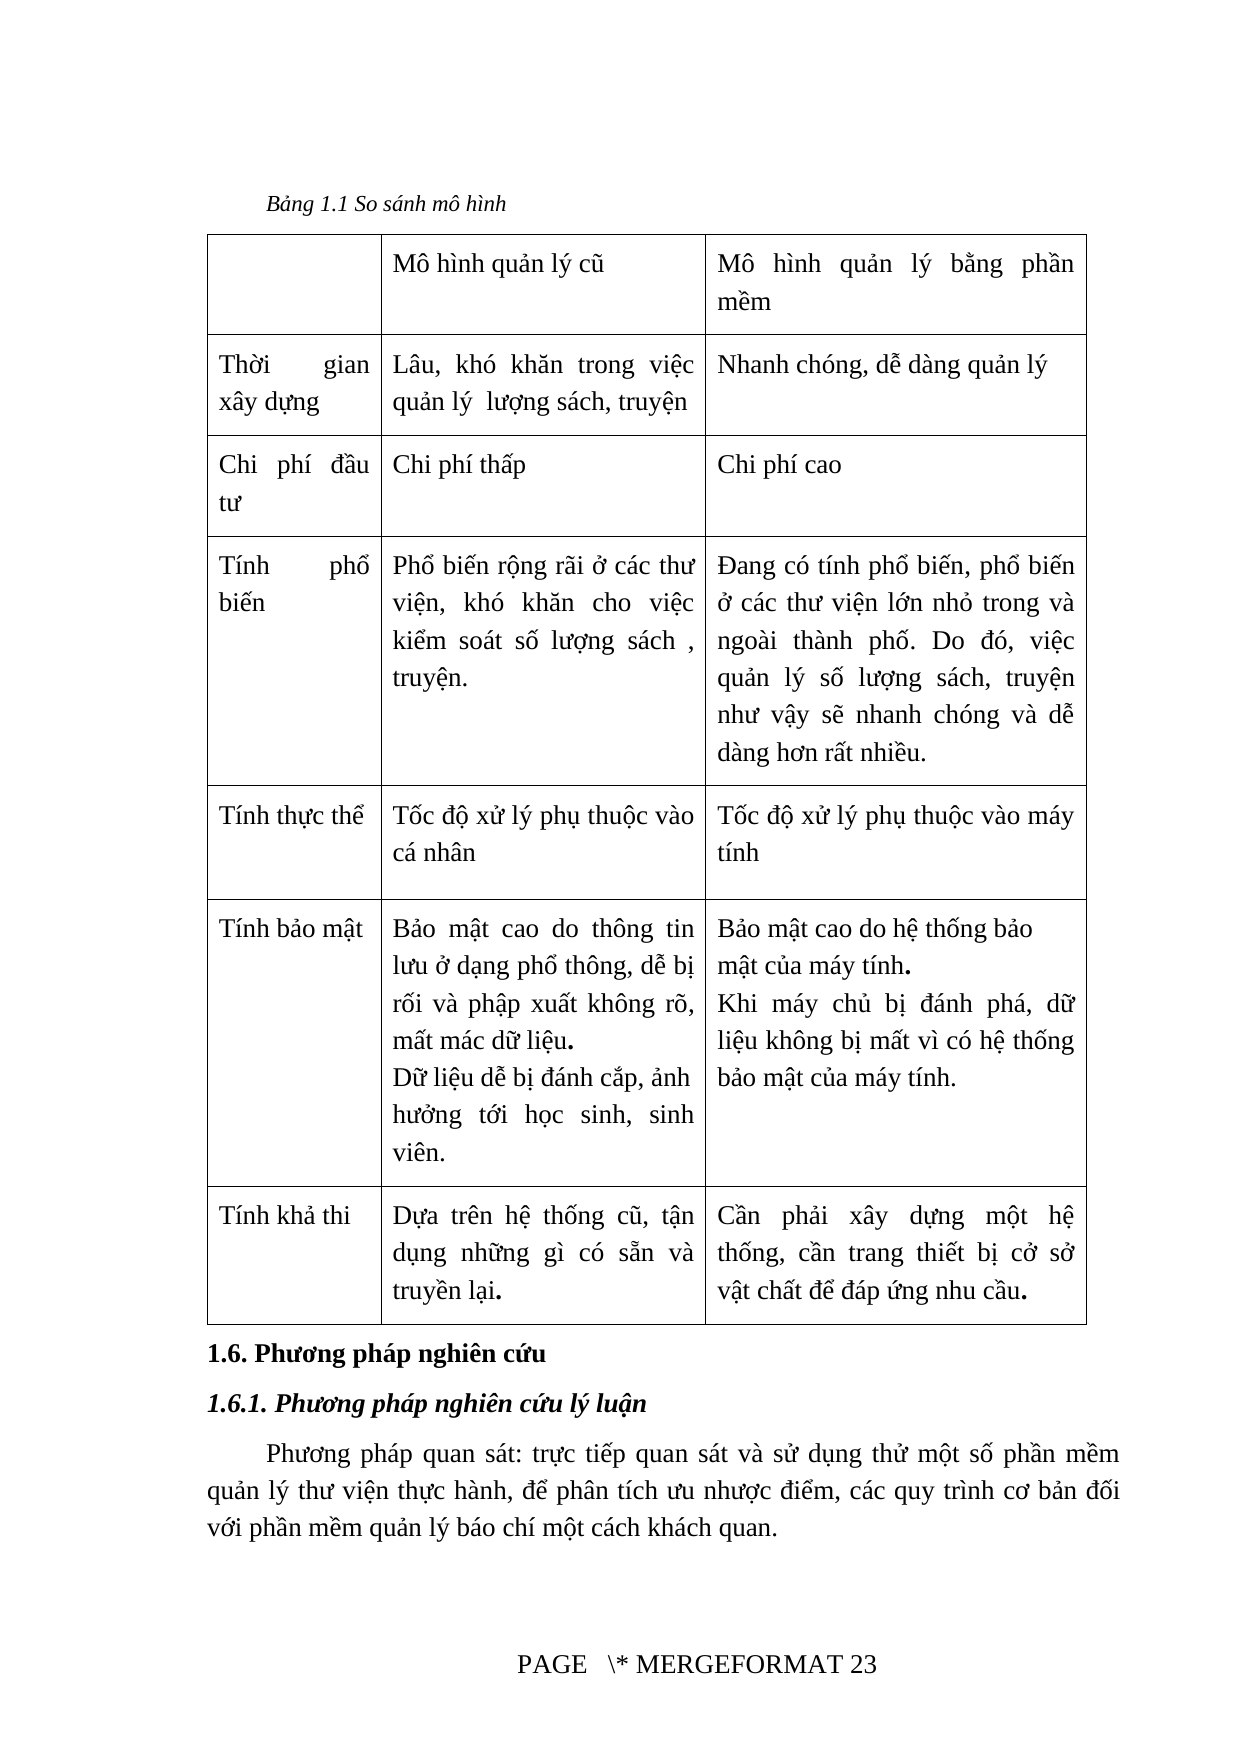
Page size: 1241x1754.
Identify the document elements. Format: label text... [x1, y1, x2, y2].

table_cell Dựa trên hệ thống cũ, tận dụng những gì có sẵn và truyền lại. [382, 1187, 705, 1323]
table_cell Tốc độ xử lý phụ thuộc vào cá nhân [382, 786, 705, 898]
table_header Mô hình quản lý cũ [382, 235, 705, 334]
table_cell Tính phổ biến [208, 537, 381, 785]
table_cell Tính bảo mật [208, 900, 381, 1186]
table_cell Thời gian xây dựng [208, 335, 381, 435]
text Bảng 1.1 So sánh mô hình [207, 190, 1122, 216]
table_cell Tính thực thể [208, 786, 381, 898]
table_header [208, 235, 381, 334]
table_cell Phổ biến rộng rãi ở các thư viện, khó khăn cho việc kiểm soát số lượng sách , truyện. [382, 537, 705, 785]
table_cell Tốc độ xử lý phụ thuộc vào máy tính [706, 786, 1086, 898]
subtitle 1.6.1. Phương pháp nghiên cứu lý luận [207, 1387, 1122, 1418]
table_cell Chi phí đầu tư [208, 436, 381, 536]
table_cell Tính khả thi [208, 1187, 381, 1323]
table_cell Bảo mật cao do thông tin lưu ở dạng phổ thông, dễ bị rối và phập xuất không rõ, mất mác dữ liệu. Dữ liệu dễ bị đánh cắp, ảnh hưởng tới học sinh, sinh viên. [382, 900, 705, 1186]
subtitle 1.6. Phương pháp nghiên cứu [207, 1337, 1122, 1368]
table_cell Bảo mật cao do hệ thống bảo mật của máy tính. Khi máy chủ bị đánh phá, dữ liệu không bị mất vì có hệ thống bảo mật của máy tính. [706, 900, 1086, 1186]
table_cell Chi phí thấp [382, 436, 705, 536]
table_cell Cần phải xây dựng một hệ thống, cần trang thiết bị cở sở vật chất để đáp ứng nhu cầu. [706, 1187, 1086, 1323]
text Phương pháp quan sát: trực tiếp quan sát và sử dụng thử một số phần mềm quản lý thư viện thực hành, để phân tích ưu nhược điểm, các quy trình cơ bản đối với phần mềm quản lý báo chí một cách khách quan. [207, 1437, 1122, 1542]
table_cell Lâu, khó khăn trong việc quản lý lượng sách, truyện [382, 335, 705, 435]
table_cell Nhanh chóng, dễ dàng quản lý [706, 335, 1086, 435]
table_header Mô hình quản lý bằng phần mềm [706, 235, 1086, 334]
table_cell Chi phí cao [706, 436, 1086, 536]
table_cell Đang có tính phổ biến, phổ biến ở các thư viện lớn nhỏ trong và ngoài thành phố. Do đó, việc quản lý số lượng sách, truyện như vậy sẽ nhanh chóng và dễ dàng hơn rất nhiều. [706, 537, 1086, 785]
